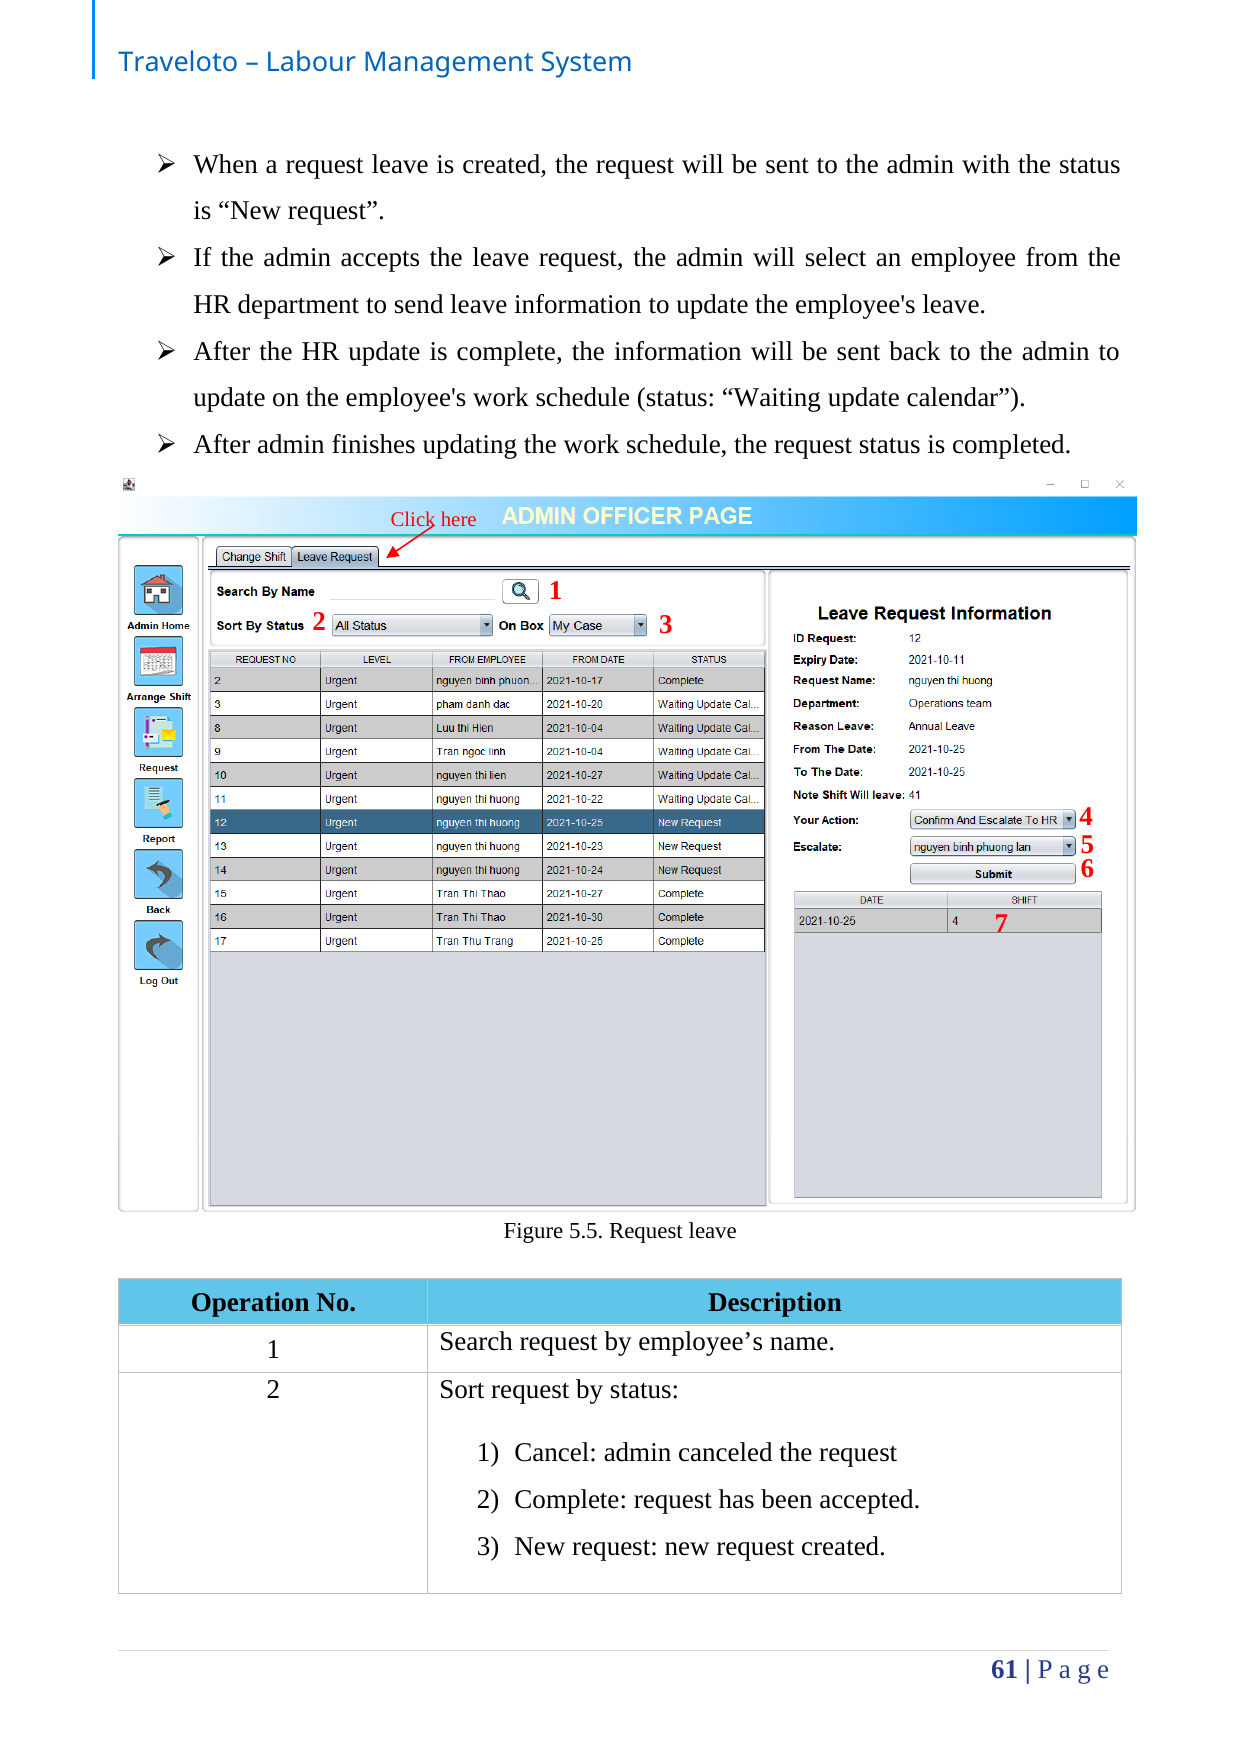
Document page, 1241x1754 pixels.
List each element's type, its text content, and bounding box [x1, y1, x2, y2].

picture [118, 475, 1137, 1213]
list After the HR update is complete, the information will be sent back to the admin to update on the employee's work schedule (status: “Waiting update calendar”). [156, 334, 1122, 412]
list After admin finishes updating the work schedule, the request status is completed. [156, 428, 1122, 459]
table_cell Search request by employee’s name. [428, 1326, 1121, 1372]
text Figure 5.5. Request leave [118, 1217, 1122, 1243]
table_cell 1 [119, 1326, 427, 1372]
table_header Description [428, 1279, 1121, 1324]
list When a request leave is created, the request will be sent to the admin with the status is “New request”. [156, 148, 1122, 226]
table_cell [428, 1373, 1121, 1593]
list If the admin accepts the leave request, the admin will select an employee from the HR department to send leave information to update the employee's leave. [156, 241, 1122, 319]
table_header Operation No. [119, 1279, 427, 1324]
table_cell 2 [119, 1373, 427, 1593]
